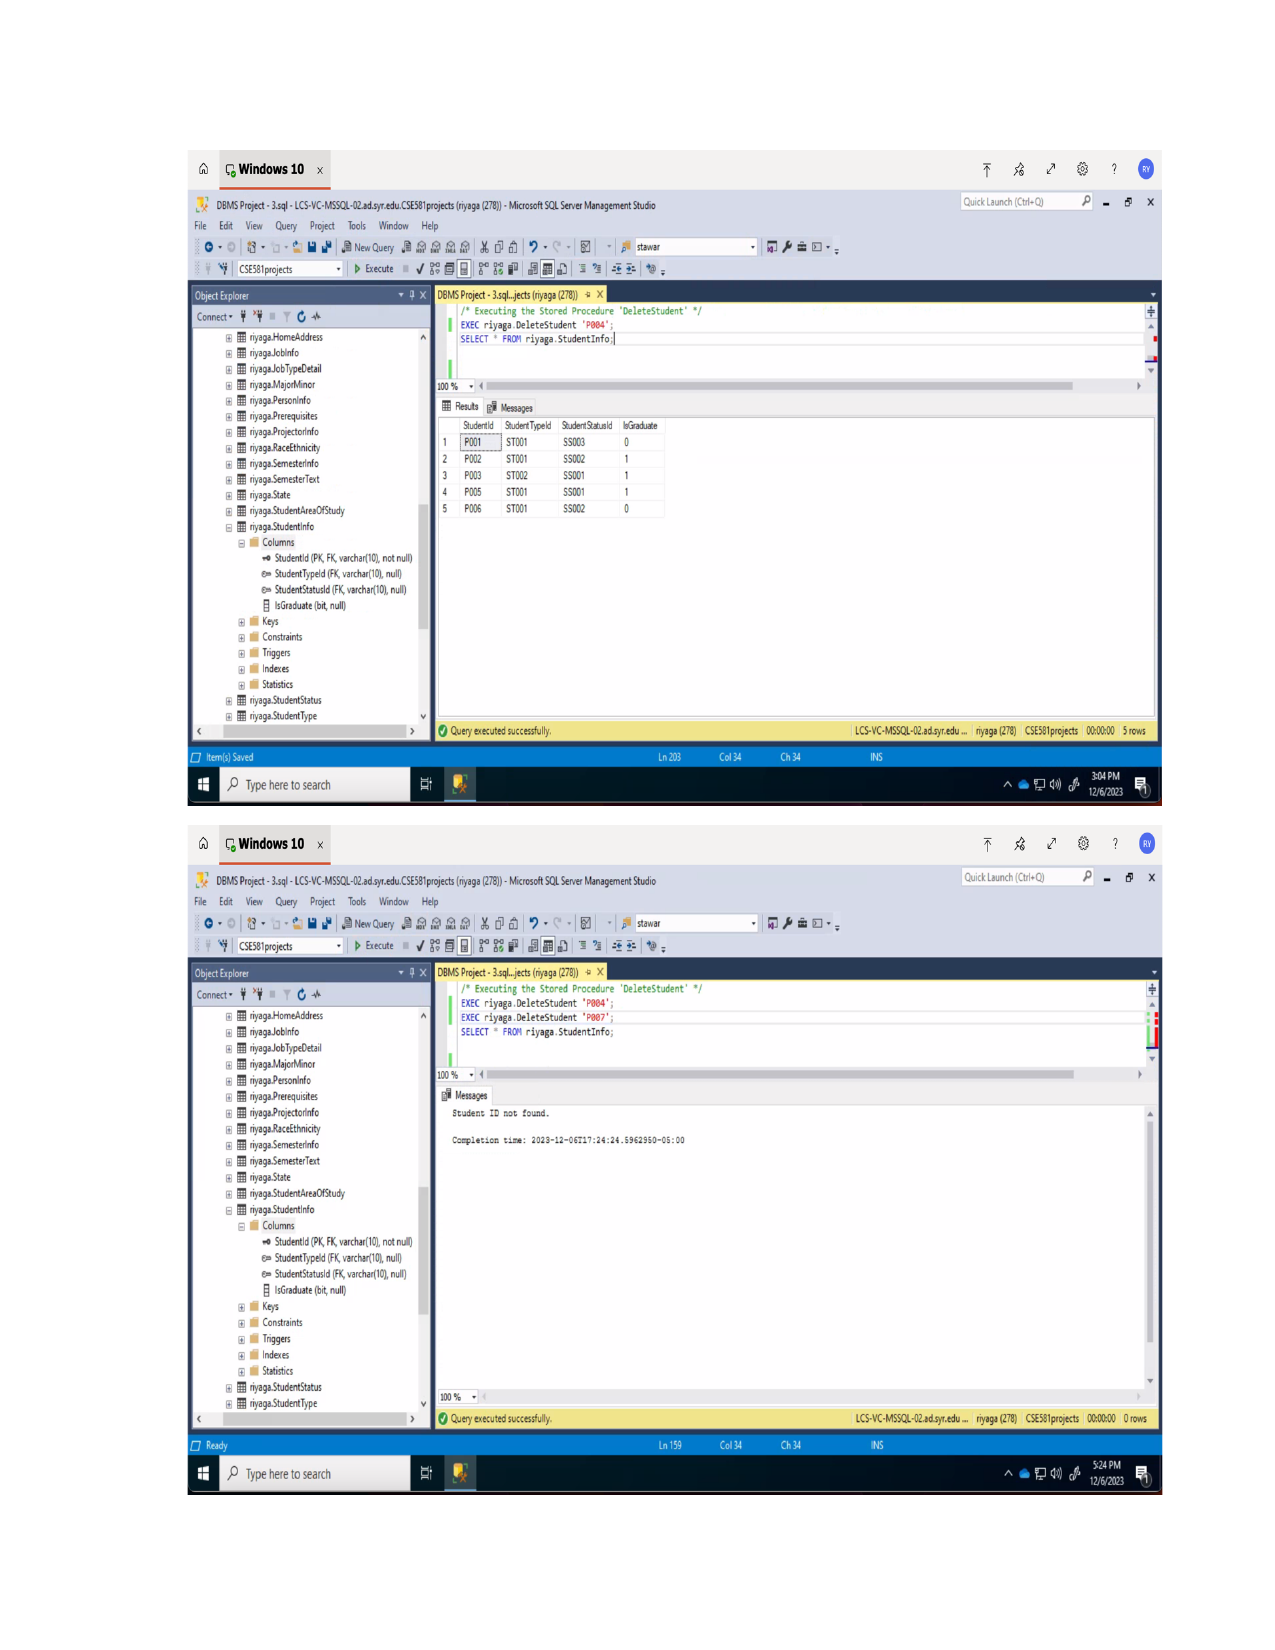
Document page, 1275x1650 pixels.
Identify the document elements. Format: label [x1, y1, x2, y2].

picture [187, 825, 1163, 1495]
picture [187, 150, 1162, 806]
